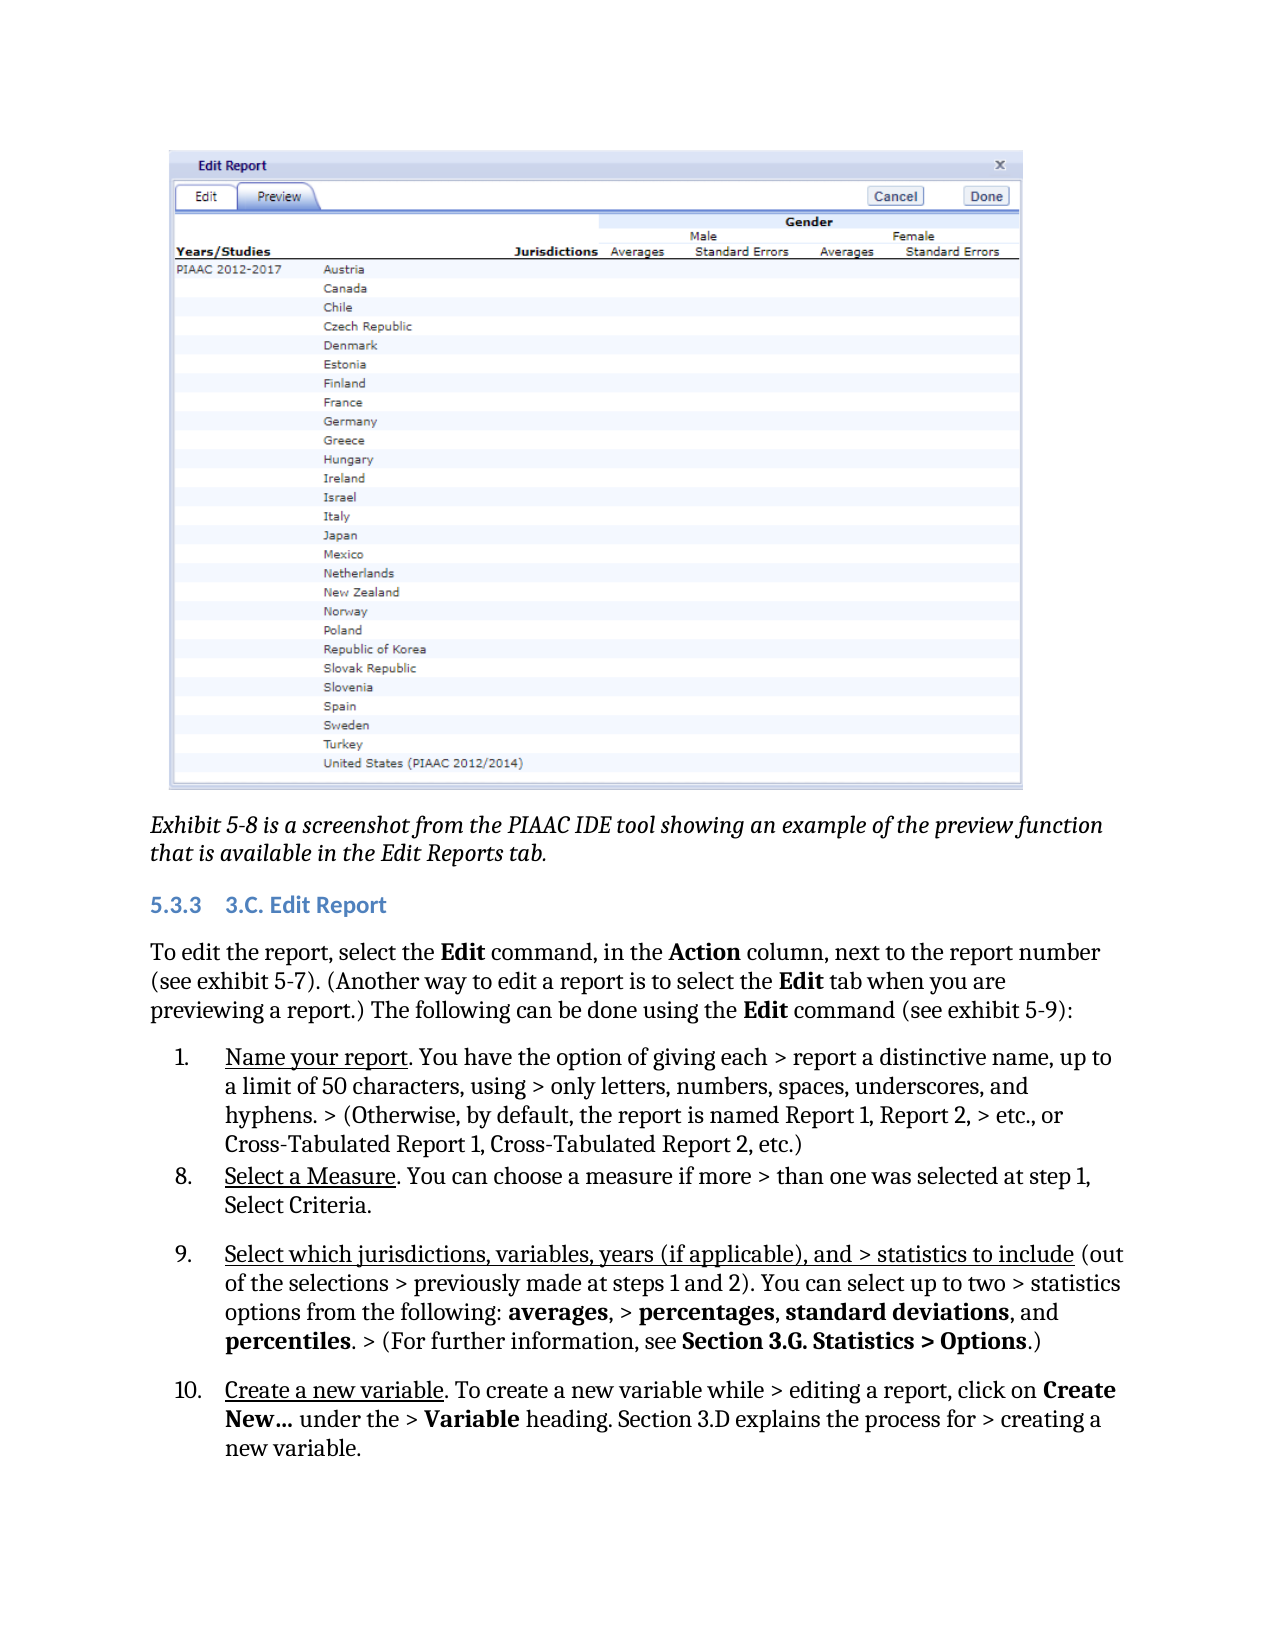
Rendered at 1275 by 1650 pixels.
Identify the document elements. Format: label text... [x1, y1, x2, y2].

list Select which jurisdictions, variables, years (if applicable), and > statistics to include (out of the selections > previously made at steps 1 and 2). You can select up to two > statistics options from the following: averages, > percentages, standard deviations, and percentiles. > (For further information, see Section 3.G. Statistics > Options.) [175, 1240, 1125, 1355]
subtitle 5.3.3 3.C. Edit Report [150, 889, 1125, 919]
text To edit the report, select the Edit command, in the Action column, next to the report number (see exhibit 5-7). (Another way to edit a report is to select the Edit tab when you are previewing a report.) The following can be done using the Edit command (see exhibit 5-9): [150, 938, 1125, 1024]
list Name your report. You have the option of giving each > report a distinctive name, up to a limit of 50 characters, using > only letters, numbers, spaces, underscores, and hyphens. > (Otherwise, by default, the report is named Report 1, Report 2, > etc., or Cross-Tabulated Report 1, Cross-Tabulated Report 2, etc.) [175, 1043, 1125, 1158]
list Select a Measure. You can choose a measure if more > than one was selected at step 1, Select Criteria. [175, 1162, 1125, 1219]
picture [168, 150, 1023, 790]
list Create a new variable. To create a new variable while > editing a report, click on Create New… under the > Variable heading. Section 3.D explains the process for > creating a new variable. [175, 1376, 1125, 1462]
text Exhibit 5-8 is a screenshot from the PIAAC IDE tool showing an example of the preview function that is available in the Edit Reports tab. [150, 811, 1125, 868]
